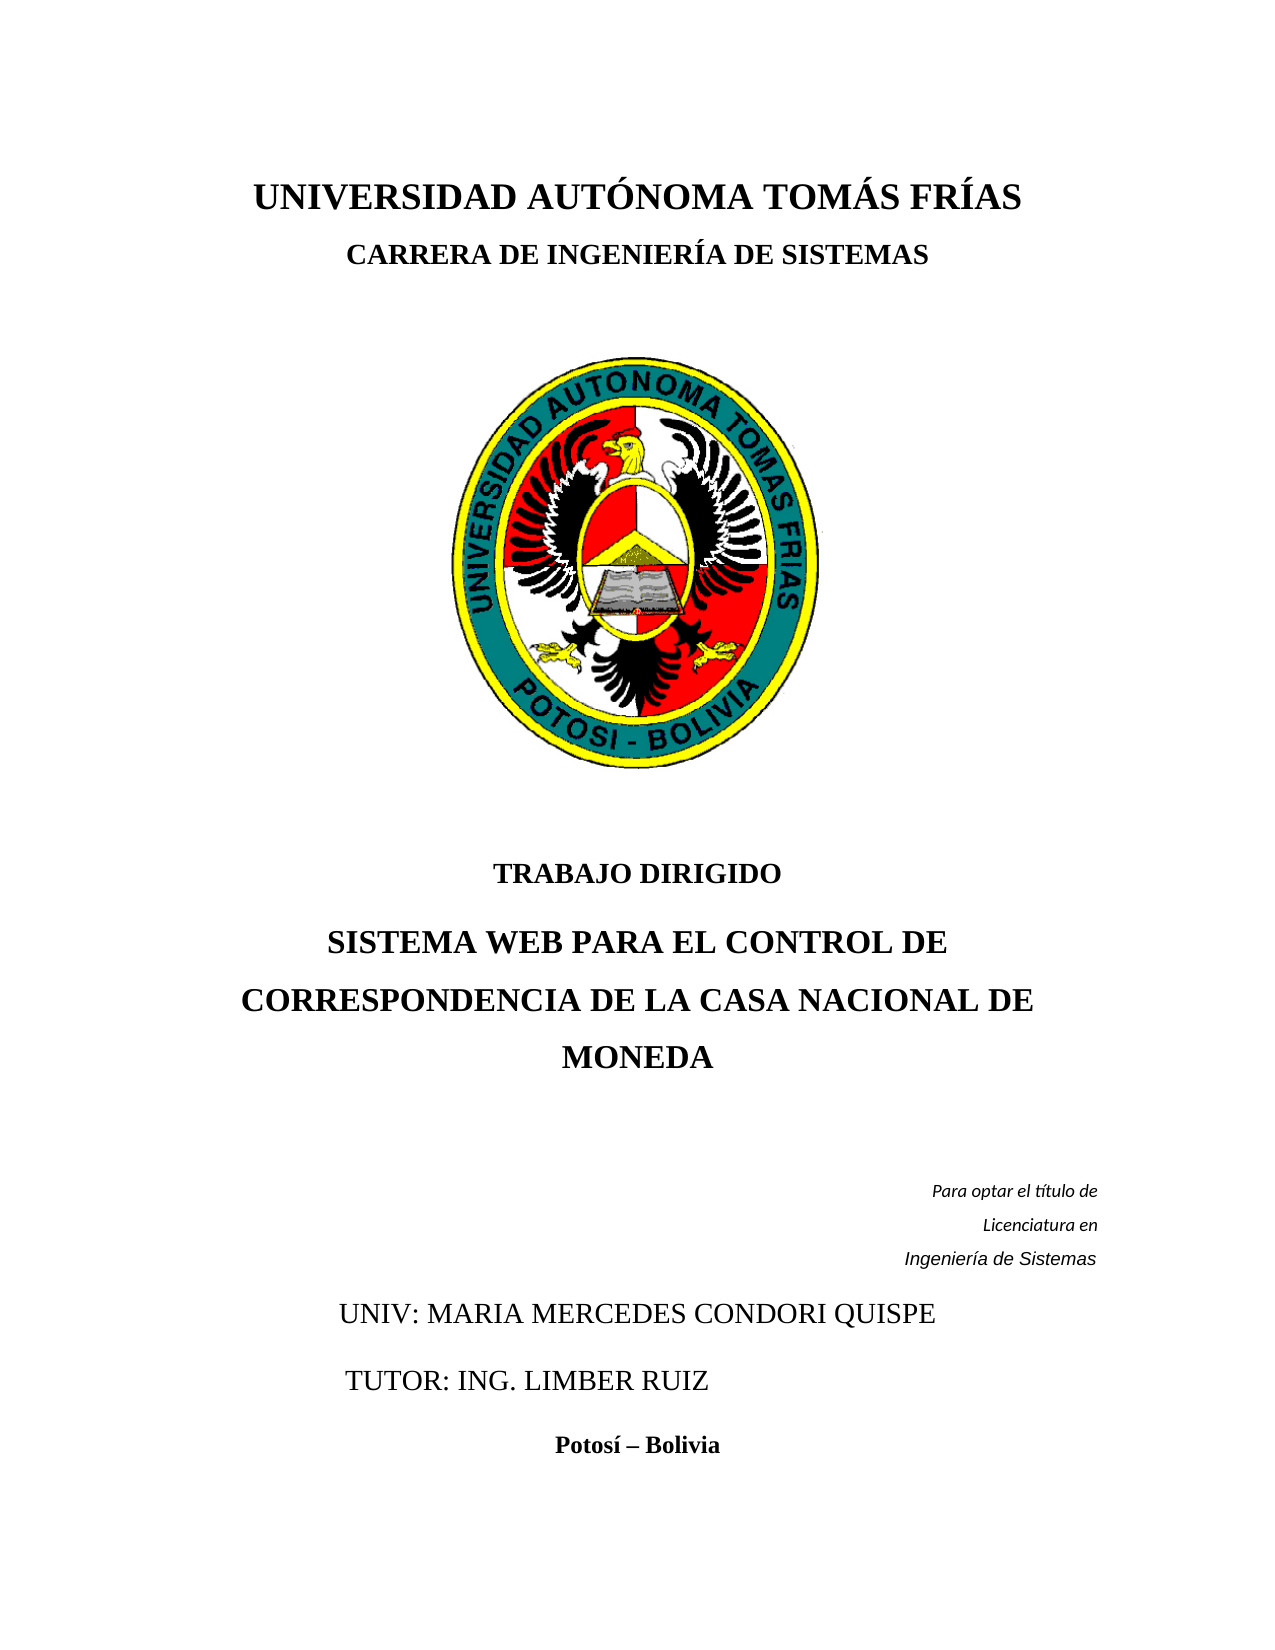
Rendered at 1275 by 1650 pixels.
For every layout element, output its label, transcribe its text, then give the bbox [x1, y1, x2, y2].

picture [441, 351, 828, 777]
text Potosí – Bolivia [177, 1431, 1098, 1459]
text TUTOR: ING. LIMBER RUIZ [177, 1363, 1098, 1397]
text UNIVERSIDAD AUTÓNOMA TOMÁS FRÍAS [177, 174, 1098, 217]
text SISTEMA WEB PARA EL CONTROL DE CORRESPONDENCIA DE LA CASA NACIONAL DE MONEDA [177, 923, 1098, 1076]
text CARRERA DE INGENIERÍA DE SISTEMAS [177, 237, 1098, 271]
text Licenciatura en [177, 1213, 1098, 1236]
text UNIV: MARIA MERCEDES CONDORI QUISPE [177, 1297, 1098, 1330]
text Para optar el título de [177, 1179, 1098, 1202]
text Ingeniería de Sistemas [177, 1248, 1098, 1269]
text TRABAJO DIRIGIDO [177, 856, 1098, 889]
